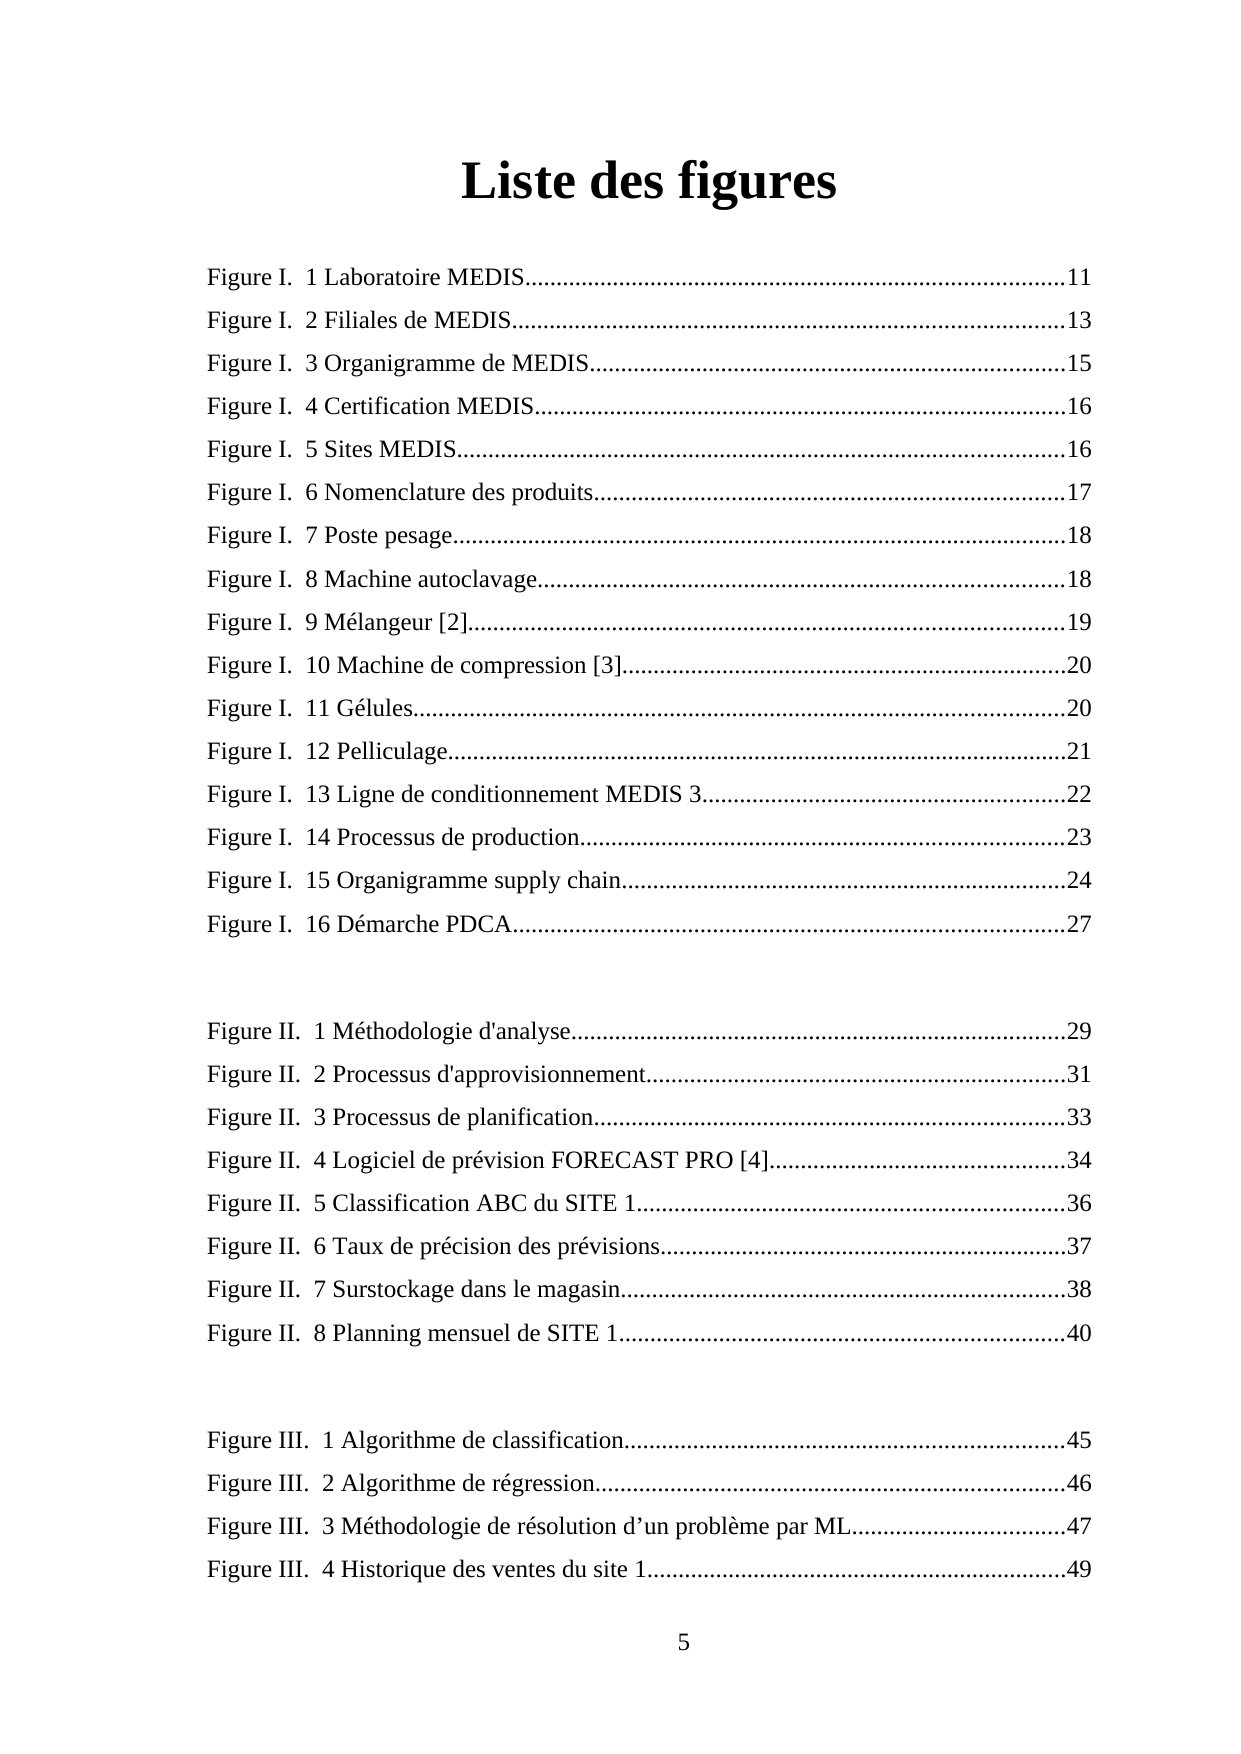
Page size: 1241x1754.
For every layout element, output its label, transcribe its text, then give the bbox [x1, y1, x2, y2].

text Figure I. 16 Démarche PDCA 27 [148, 909, 1093, 937]
text Figure III. 1 Algorithme de classification 45 [148, 1425, 1093, 1453]
text Figure III. 4 Historique des ventes du site 1 49 [148, 1554, 1093, 1583]
text Figure I. 5 Sites MEDIS 16 [148, 434, 1093, 463]
text Figure I. 9 Mélangeur [2] 19 [148, 607, 1093, 636]
text Figure I. 12 Pelliculage 21 [148, 736, 1093, 765]
text Figure I. 14 Processus de production 23 [148, 822, 1093, 851]
text Figure I. 2 Filiales de MEDIS 13 [148, 305, 1093, 334]
text Figure I. 6 Nomenclature des produits 17 [148, 477, 1093, 506]
text Figure III. 3 Méthodologie de résolution d’un problème par ML 47 [148, 1511, 1093, 1540]
text Figure I. 13 Ligne de conditionnement MEDIS 3 22 [148, 779, 1093, 808]
text Figure II. 6 Taux de précision des prévisions 37 [148, 1231, 1093, 1260]
text Figure III. 2 Algorithme de régression 46 [148, 1468, 1093, 1497]
text Figure I. 7 Poste pesage 18 [148, 521, 1093, 549]
text Figure I. 15 Organigramme supply chain 24 [148, 866, 1093, 894]
text Figure II. 8 Planning mensuel de SITE 1 40 [148, 1318, 1093, 1346]
text Figure II. 4 Logiciel de prévision FORECAST PRO [4] 34 [148, 1145, 1093, 1174]
text Figure II. 3 Processus de planification 33 [148, 1102, 1093, 1131]
text Liste des figures [148, 148, 1093, 210]
text Figure I. 4 Certification MEDIS 16 [148, 391, 1093, 420]
text Figure I. 11 Gélules 20 [148, 693, 1093, 722]
text Figure I. 1 Laboratoire MEDIS 11 [148, 262, 1093, 291]
text Figure II. 5 Classification ABC du SITE 1 36 [148, 1188, 1093, 1217]
text Figure I. 8 Machine autoclavage 18 [148, 564, 1093, 592]
text Figure I. 3 Organigramme de MEDIS 15 [148, 348, 1093, 377]
text Figure I. 10 Machine de compression [3] 20 [148, 650, 1093, 679]
text Figure II. 1 Méthodologie d'analyse 29 [148, 1016, 1093, 1044]
text Figure II. 7 Surstockage dans le magasin 38 [148, 1274, 1093, 1303]
text Figure II. 2 Processus d'approvisionnement 31 [148, 1059, 1093, 1088]
